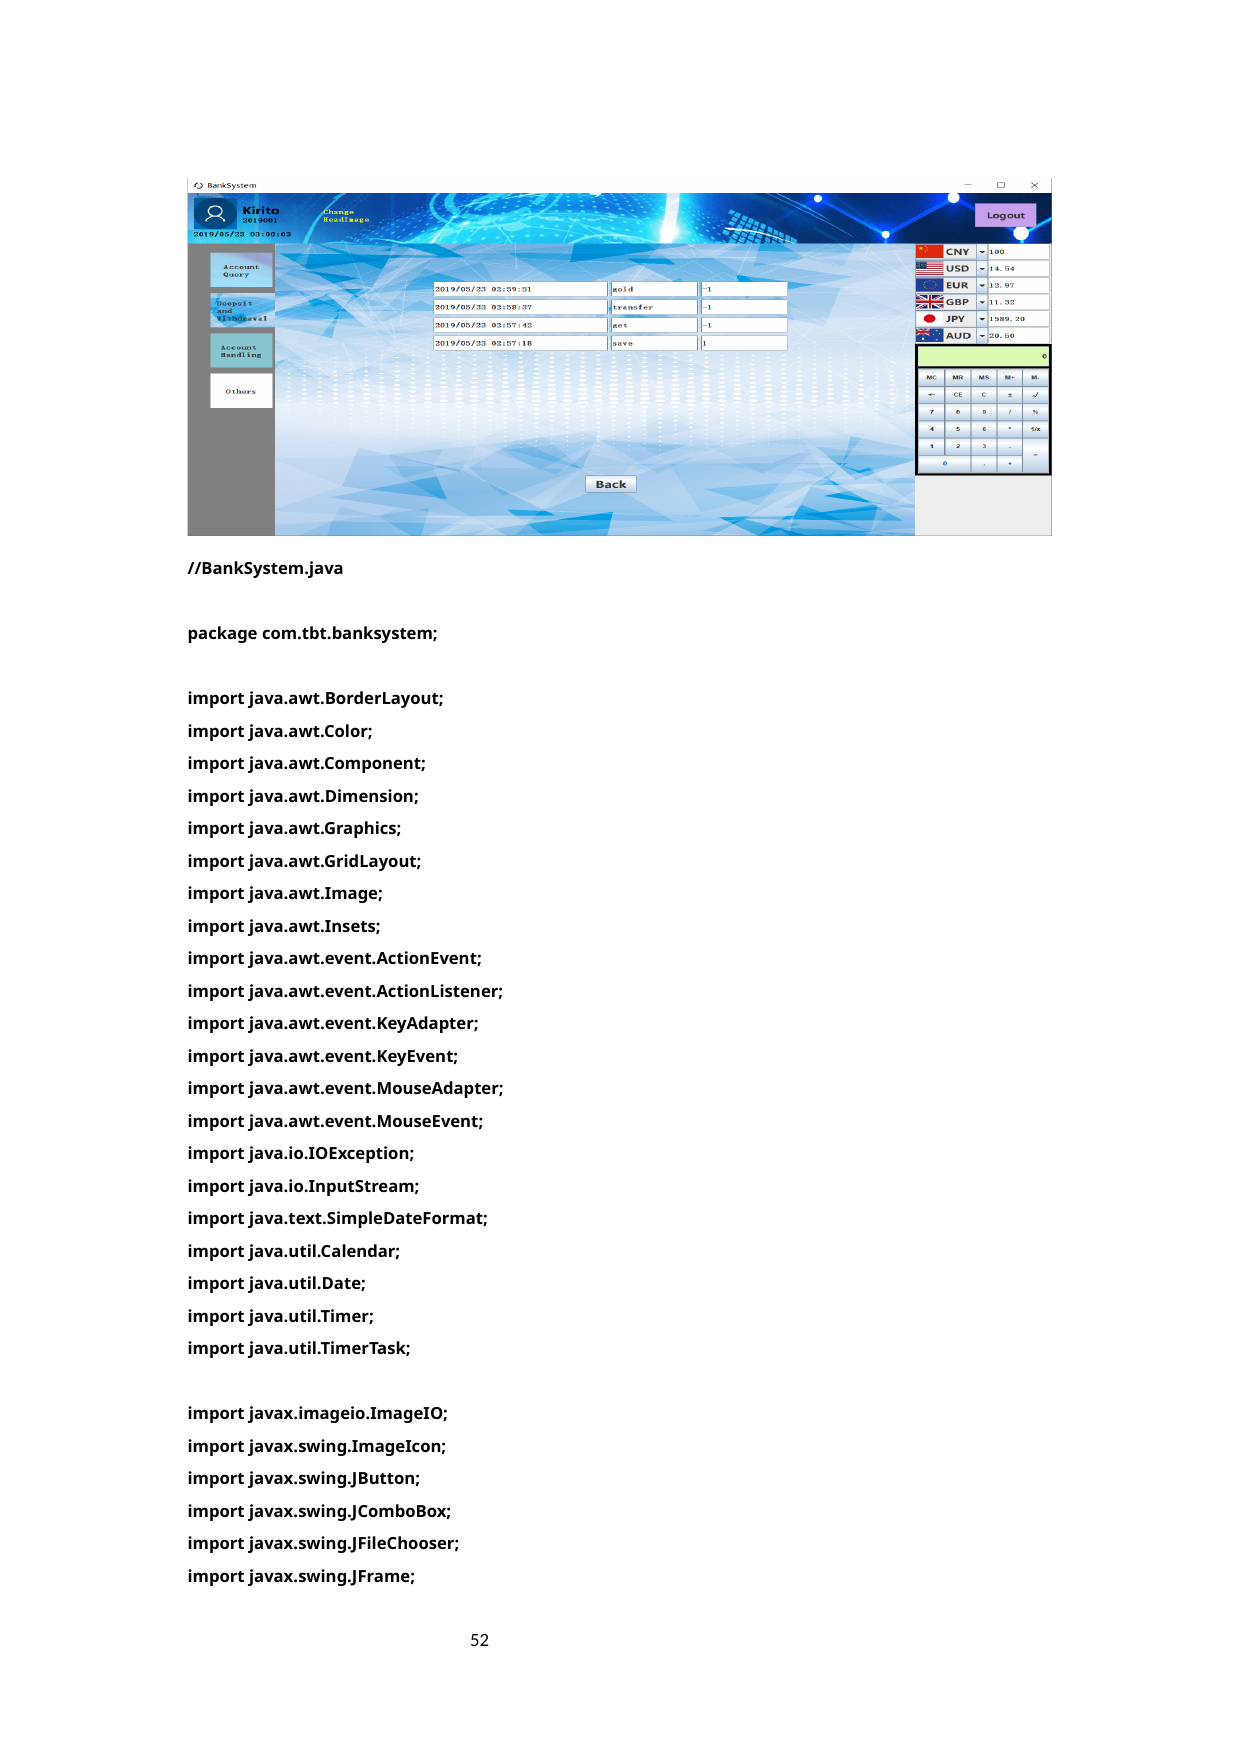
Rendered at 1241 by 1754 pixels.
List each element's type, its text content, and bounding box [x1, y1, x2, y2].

picture [187, 178, 1052, 536]
text import java.awt.event.KeyEvent; [187, 1039, 1053, 1072]
text import java.awt.Graphics; [187, 812, 1053, 844]
text import java.awt.event.ActionEvent; [187, 942, 1053, 974]
text import java.awt.event.MouseEvent; [187, 1104, 1053, 1137]
text //BankSystem.java [187, 552, 1053, 584]
text import javax.imageio.ImageIO; [187, 1397, 1053, 1429]
text import java.io.IOException; [187, 1137, 1053, 1169]
text import java.io.InputStream; [187, 1169, 1053, 1202]
text import java.util.Timer; [187, 1299, 1053, 1332]
text import java.awt.event.ActionListener; [187, 974, 1053, 1007]
text import java.awt.Color; [187, 714, 1053, 747]
text import javax.swing.ImageIcon; [187, 1429, 1053, 1462]
text import java.util.Date; [187, 1267, 1053, 1299]
text import java.awt.Component; [187, 747, 1053, 779]
text import java.awt.event.MouseAdapter; [187, 1072, 1053, 1104]
text import java.awt.Insets; [187, 909, 1053, 942]
picture [763, 531, 786, 536]
text import java.awt.Image; [187, 877, 1053, 909]
text import java.awt.event.KeyAdapter; [187, 1007, 1053, 1039]
text import java.util.Calendar; [187, 1234, 1053, 1267]
text import java.awt.BorderLayout; [187, 682, 1053, 714]
text import javax.swing.JFrame; [187, 1559, 1053, 1592]
text import javax.swing.JButton; [187, 1462, 1053, 1494]
text import javax.swing.JComboBox; [187, 1494, 1053, 1527]
text import java.util.TimerTask; [187, 1332, 1053, 1364]
text import java.awt.Dimension; [187, 779, 1053, 812]
text import java.awt.GridLayout; [187, 844, 1053, 877]
text import java.text.SimpleDateFormat; [187, 1202, 1053, 1234]
text package com.tbt.banksystem; [187, 617, 1053, 649]
text import javax.swing.JFileChooser; [187, 1527, 1053, 1559]
